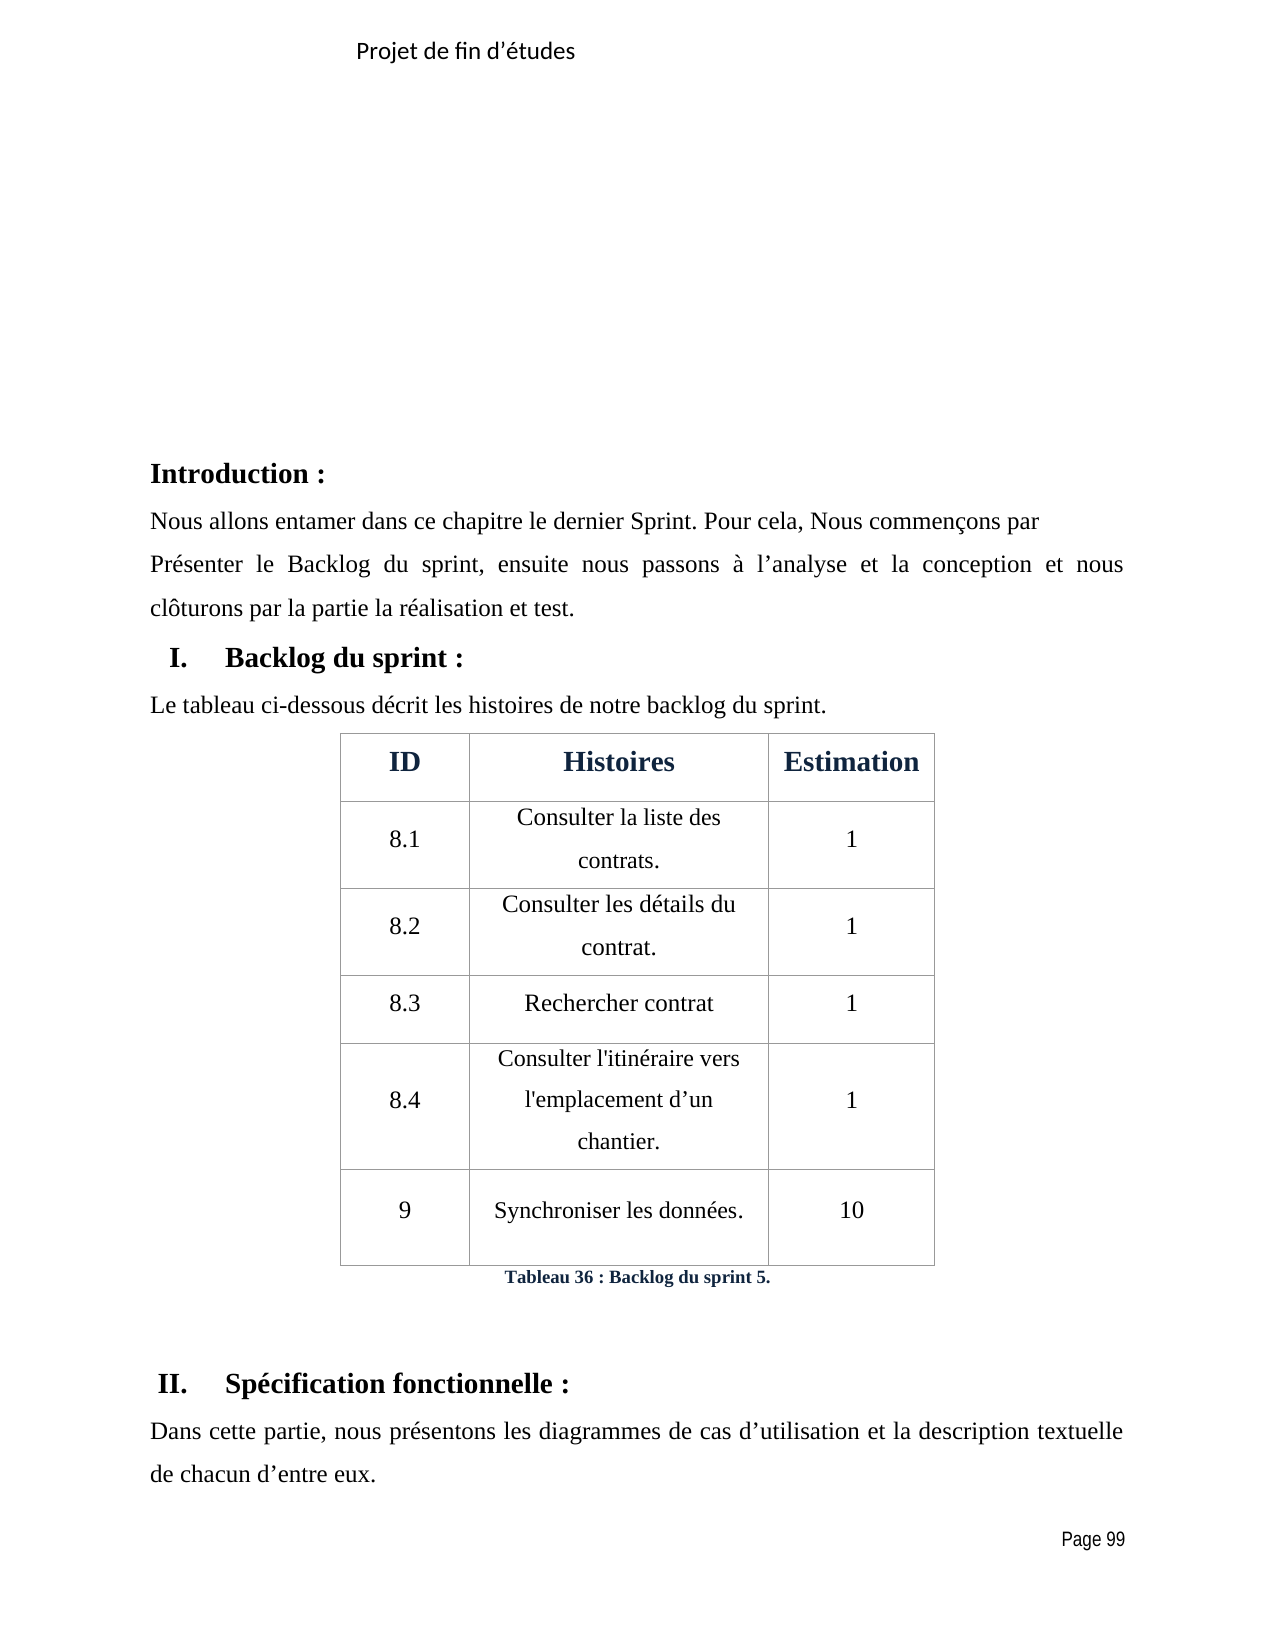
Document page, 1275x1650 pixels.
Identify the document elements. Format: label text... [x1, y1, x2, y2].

table_cell 1 [769, 1044, 934, 1169]
table_cell Consulter la liste des contrats. [470, 802, 768, 888]
table_cell 1 [769, 976, 934, 1043]
text Présenter le Backlog du sprint, ensuite nous passons à l’analyse et la conception et nous clôturons par la partie la réalisation et test. [150, 549, 1125, 621]
table_cell 8.4 [341, 1044, 469, 1169]
table_cell 1 [769, 802, 934, 888]
text Tableau 36 : Backlog du sprint 5. [150, 1266, 1125, 1287]
text Dans cette partie, nous présentons les diagrammes de cas d’utilisation et la description textuelle de chacun d’entre eux. [150, 1416, 1125, 1488]
table_cell Synchroniser les données. [470, 1170, 768, 1264]
subtitle Spécification fonctionnelle : [187, 1366, 1125, 1399]
table_header ID [341, 734, 469, 801]
table_cell Consulter l'itinéraire vers l'emplacement d’un chantier. [470, 1044, 768, 1169]
table_cell Rechercher contrat [470, 976, 768, 1043]
table_cell 8.2 [341, 889, 469, 975]
text Nous allons entamer dans ce chapitre le dernier Sprint. Pour cela, Nous commençons par [150, 506, 1125, 535]
table_cell 1 [769, 889, 934, 975]
subtitle Introduction : [150, 456, 1125, 489]
table_header Histoires [470, 734, 768, 801]
table_cell Consulter les détails du contrat. [470, 889, 768, 975]
table_cell 8.1 [341, 802, 469, 888]
table_header Estimation [769, 734, 934, 801]
table_cell 8.3 [341, 976, 469, 1043]
text Le tableau ci-dessous décrit les histoires de notre backlog du sprint. [150, 690, 1125, 719]
table_cell 9 [341, 1170, 469, 1264]
table_cell 10 [769, 1170, 934, 1264]
subtitle Backlog du sprint : [187, 640, 1125, 673]
